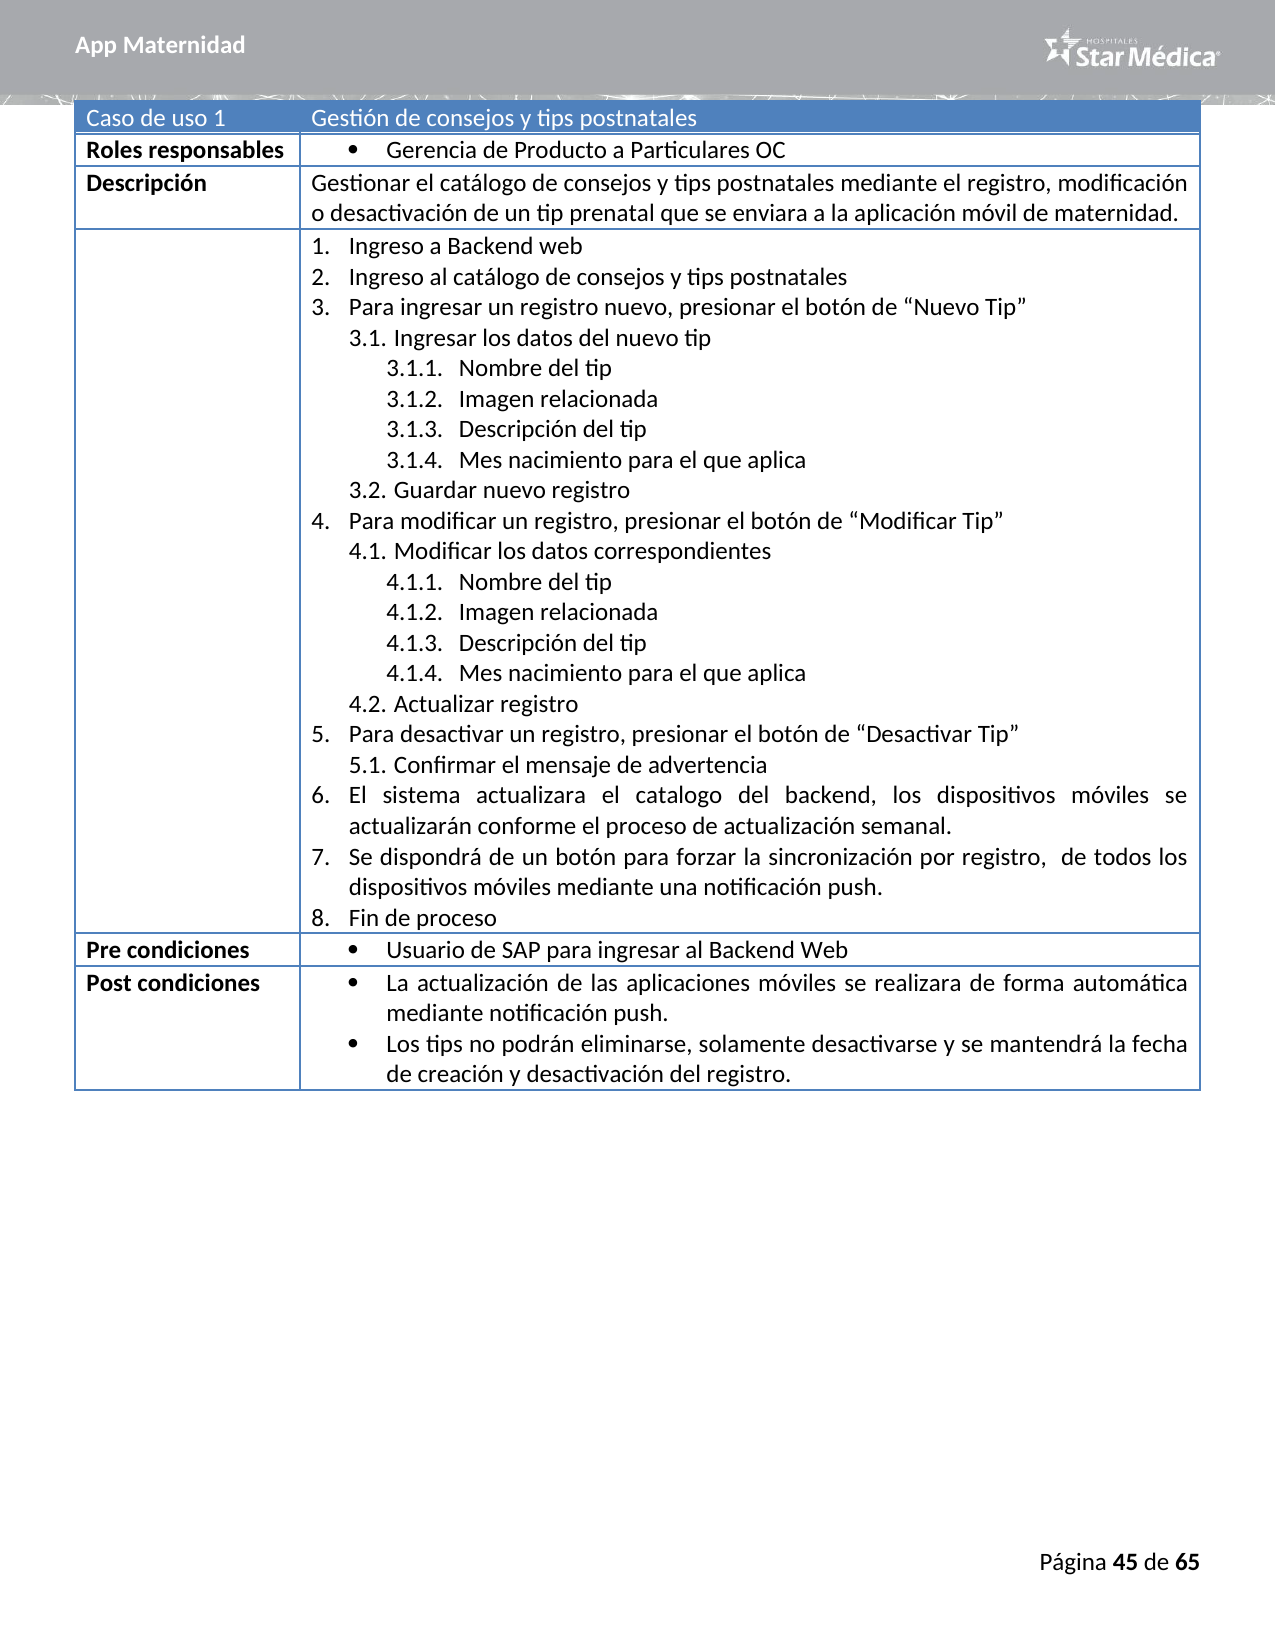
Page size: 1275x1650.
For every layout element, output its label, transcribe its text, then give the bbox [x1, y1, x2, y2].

table_cell Roles responsables [76, 135, 299, 165]
table_cell Pre condiciones [76, 934, 299, 965]
table_cell Gerencia de Producto a Particulares OC [301, 135, 1199, 165]
table_cell Ingreso a Backend web Ingreso al catálogo de consejos y tips postnatales Para ingresar un registro nuevo, presionar el botón de “Nuevo Tip” Ingresar los datos del nuevo tip Nombre del tip Imagen relacionada Descripción del tip Mes nacimiento para el que aplica Guardar nuevo registro Para modificar un registro, presionar el botón de “Modificar Tip” Modificar los datos correspondientes Nombre del tip Imagen relacionada Descripción del tip Mes nacimiento para el que aplica Actualizar registro Para desactivar un registro, presionar el botón de “Desactivar Tip” Confirmar el mensaje de advertencia El sistema actualizara el catalogo del backend, los dispositivos móviles se actualizarán conforme el proceso de actualización semanal. Se dispondrá de un botón para forzar la sincronización por registro, de todos los dispositivos móviles mediante una notificación push. Fin de proceso [301, 230, 1199, 932]
table_cell [76, 230, 299, 932]
table_cell La actualización de las aplicaciones móviles se realizara de forma automática mediante notificación push. Los tips no podrán eliminarse, solamente desactivarse y se mantendrá la fecha de creación y desactivación del registro. [301, 967, 1199, 1089]
table_header Caso de uso 1 [76, 102, 299, 132]
table_cell Gestionar el catálogo de consejos y tips postnatales mediante el registro, modificación o desactivación de un tip prenatal que se enviara a la aplicación móvil de maternidad. [301, 167, 1199, 228]
table_cell Descripción [76, 167, 299, 228]
table_cell Usuario de SAP para ingresar al Backend Web [301, 934, 1199, 965]
table_cell Post condiciones [76, 967, 299, 1089]
table_header Gestión de consejos y tips postnatales [301, 102, 1199, 132]
